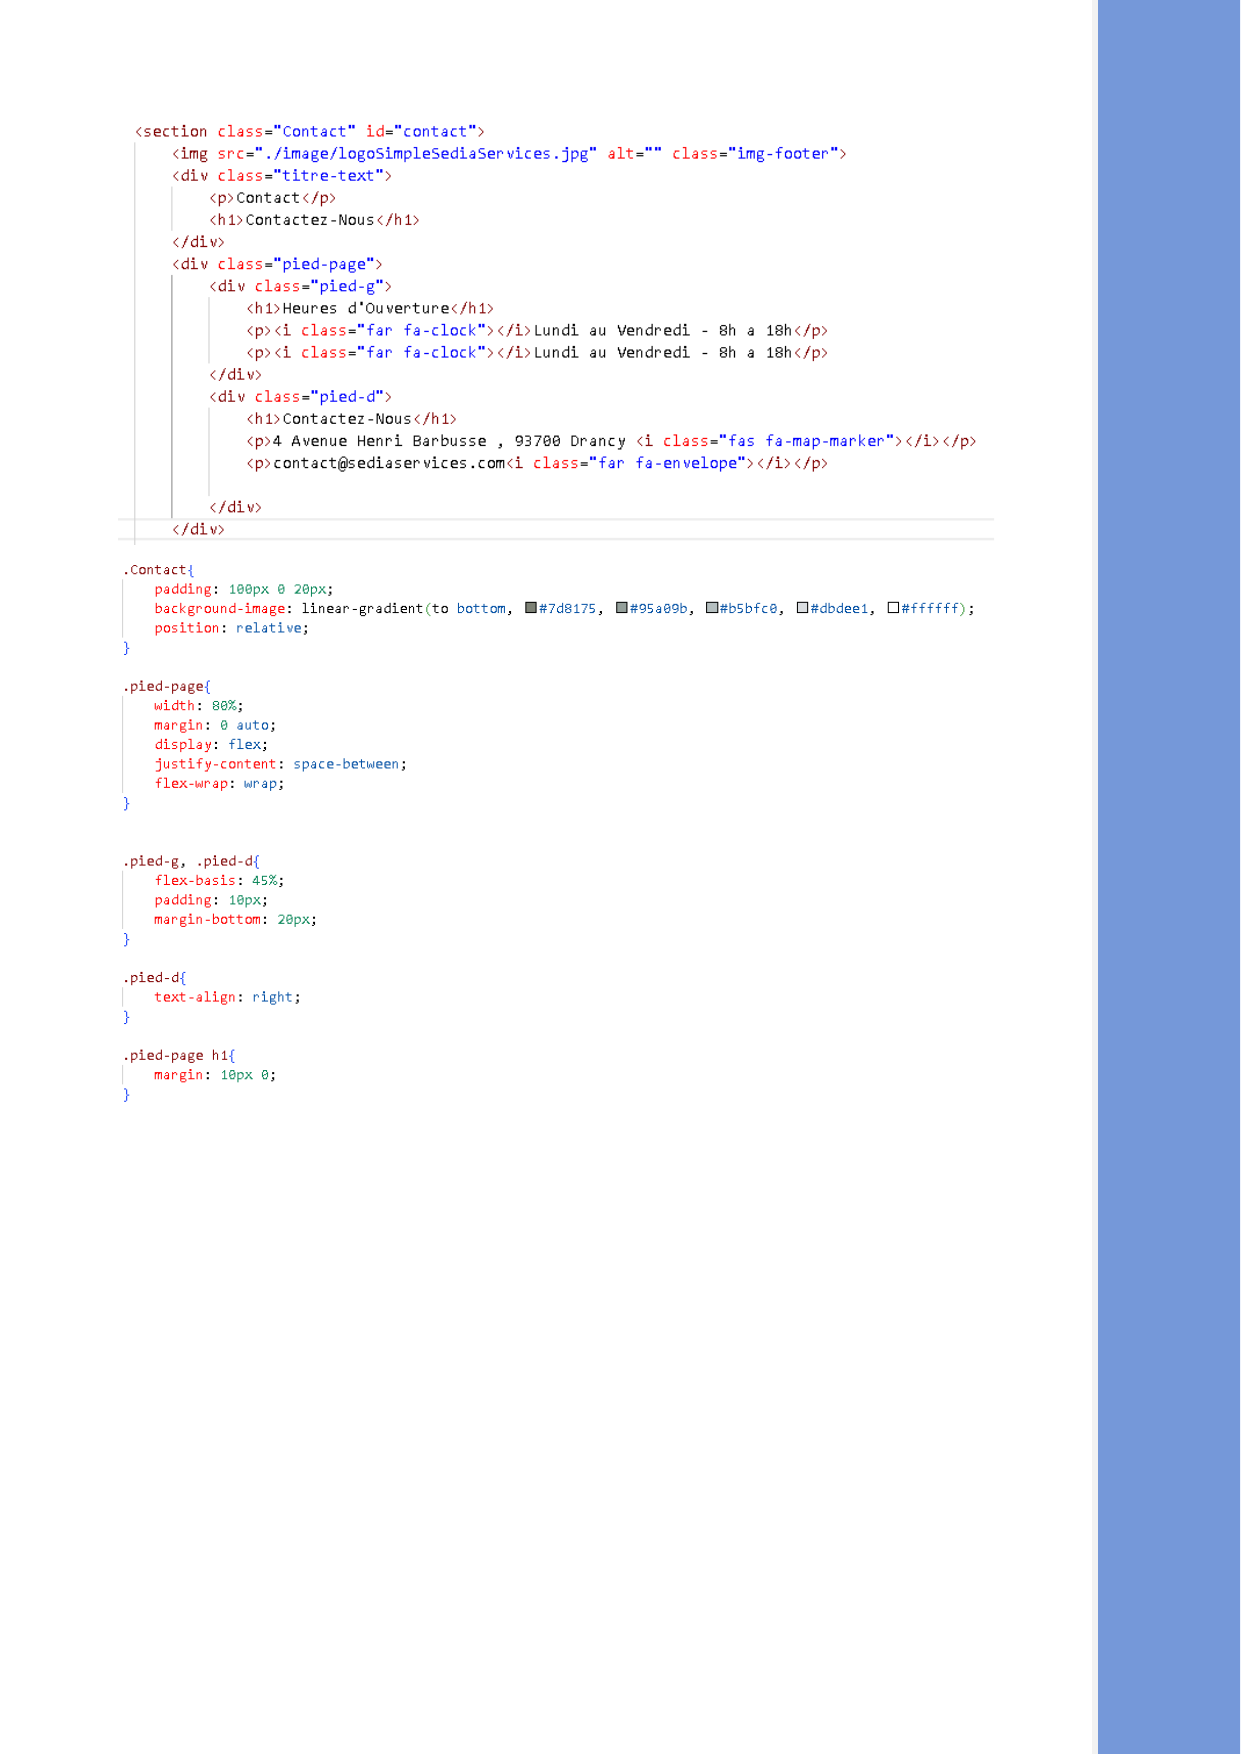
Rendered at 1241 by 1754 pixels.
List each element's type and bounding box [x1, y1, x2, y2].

picture [118, 118, 995, 545]
picture [118, 565, 995, 1113]
